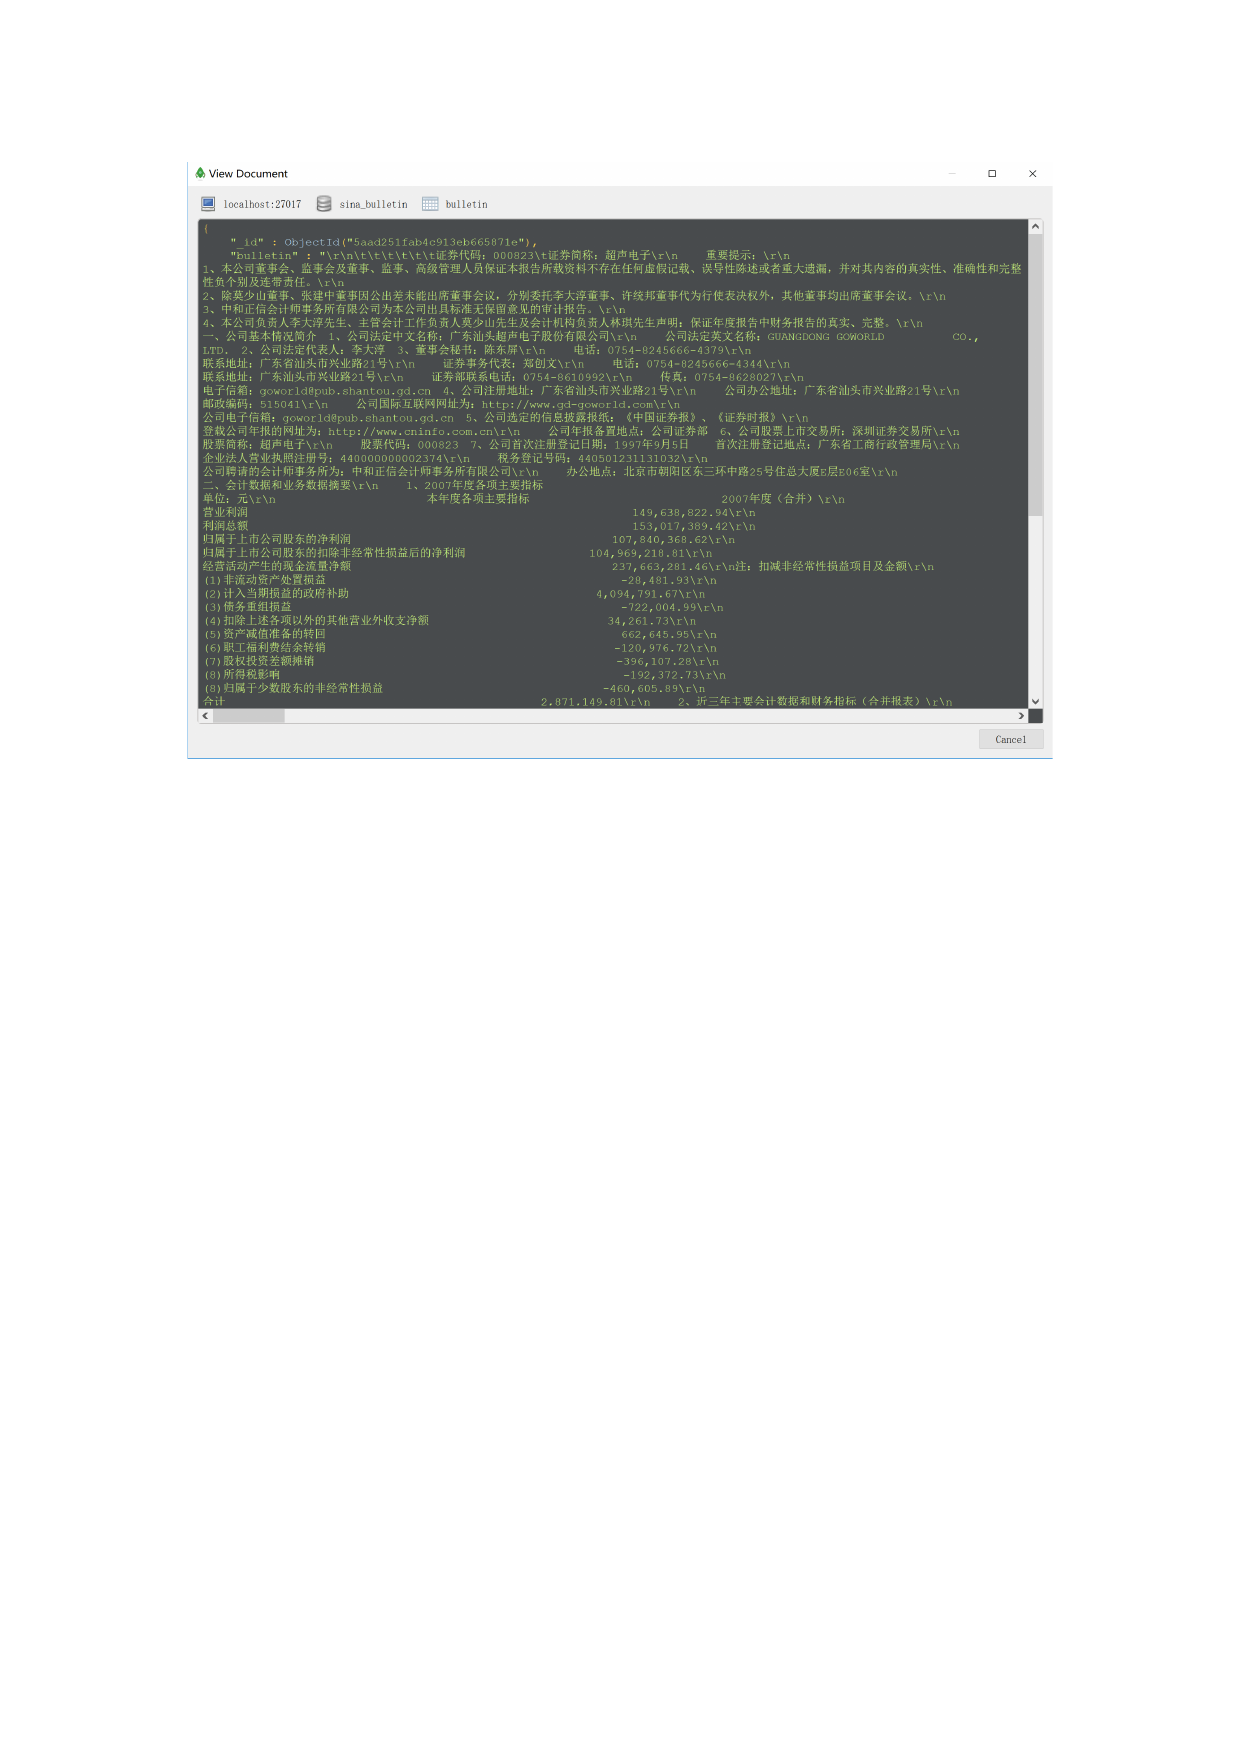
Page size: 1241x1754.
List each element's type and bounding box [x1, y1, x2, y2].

picture [187, 162, 1053, 759]
